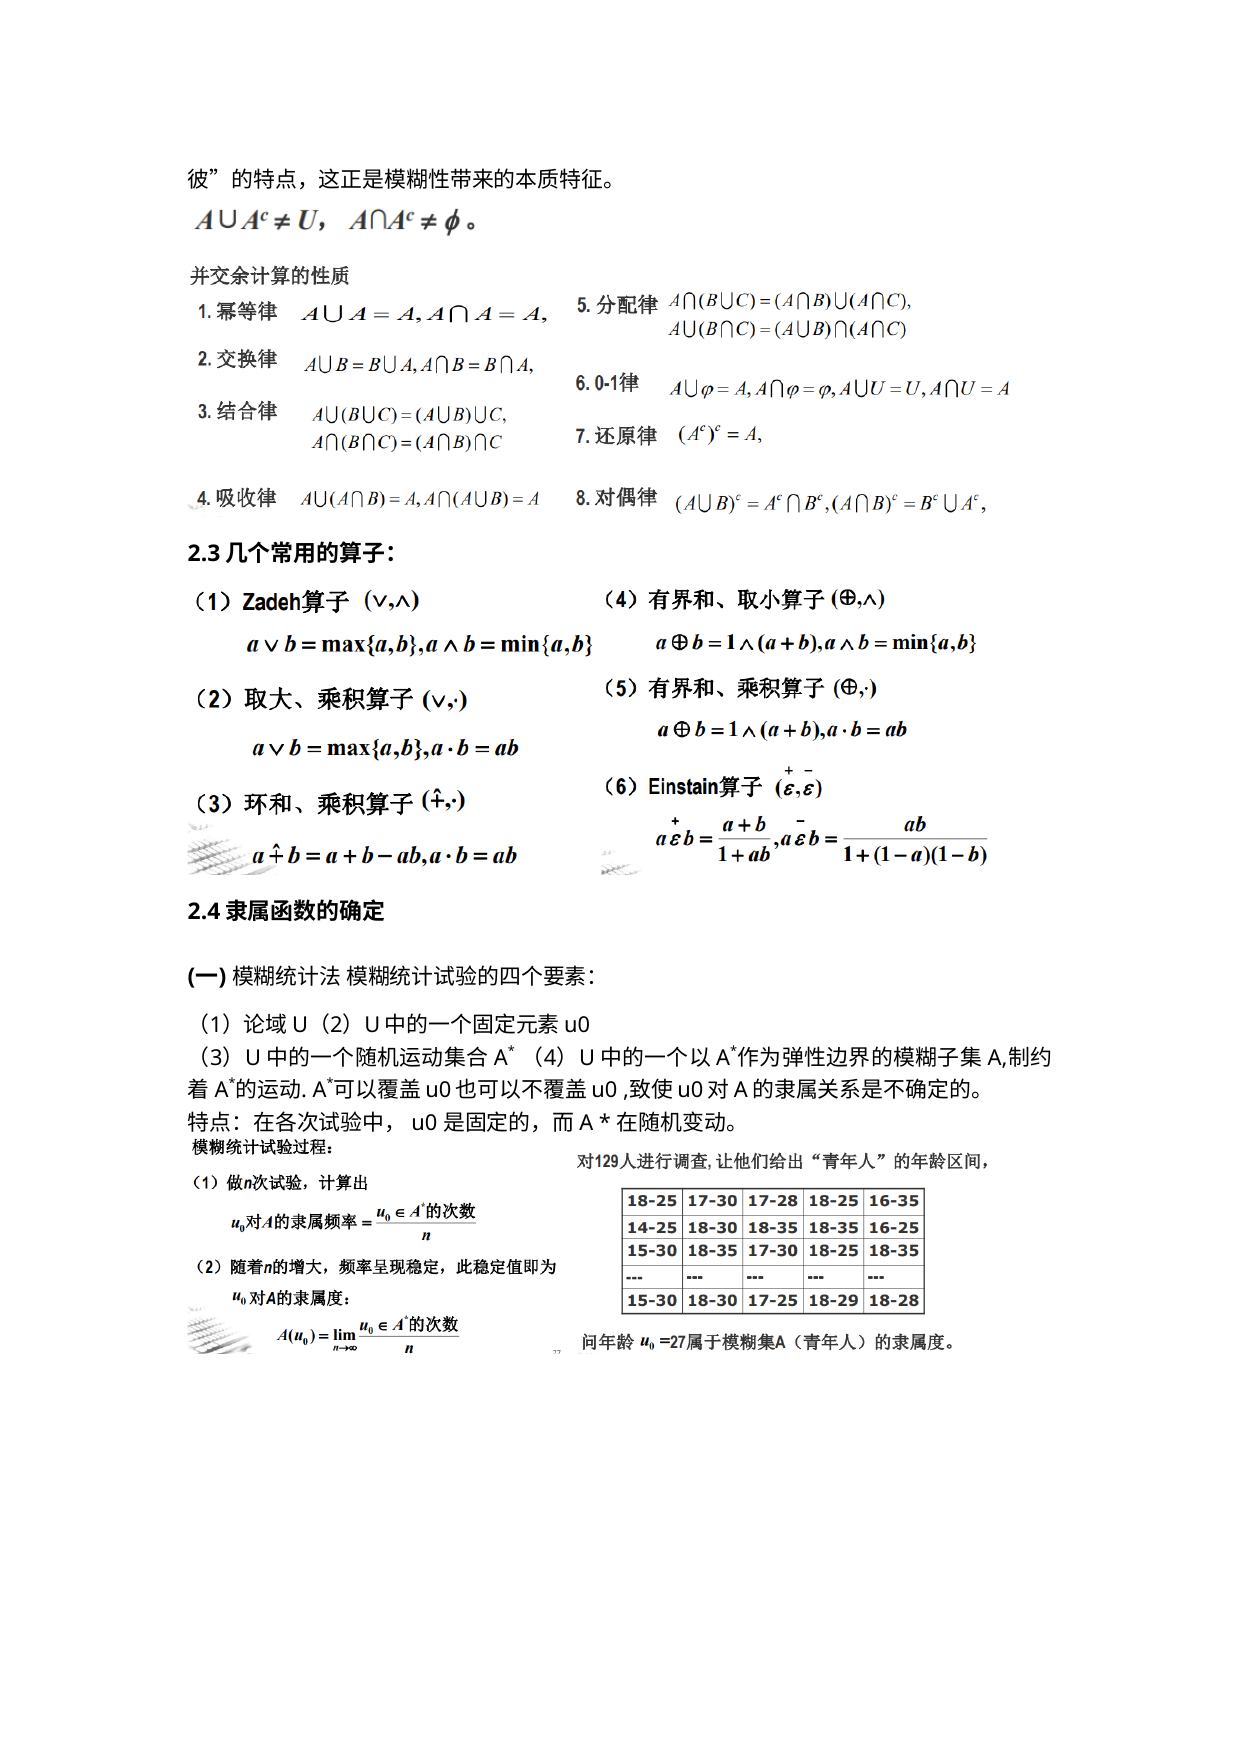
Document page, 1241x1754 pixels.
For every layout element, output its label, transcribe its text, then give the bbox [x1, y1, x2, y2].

text 特点：在各次试验中， u0 是固定的，而 A * 在随机变动。 [187, 1104, 1053, 1137]
text 2.3几个常用的算子： [187, 519, 1053, 584]
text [187, 162, 1053, 194]
text 2.4隶属函数的确定 [187, 877, 1053, 942]
picture [187, 194, 478, 244]
picture [187, 1137, 569, 1354]
picture [573, 1148, 994, 1354]
text （1）论域U（2）U中的一个固定元素u0 [187, 1007, 1053, 1039]
picture [187, 259, 1018, 517]
picture [187, 584, 1024, 875]
text （3）U中的一个随机运动集合A* （4）U中的一个以A*作为弹性边界的模糊子集A,制约着 A*的运动. A*可以覆盖u0也可以不覆盖u0 ,致使u0对A的隶属关系是不确定的。 [187, 1039, 1053, 1104]
text (一) 模糊统计法 模糊统计试验的四个要素： [187, 942, 1053, 1007]
